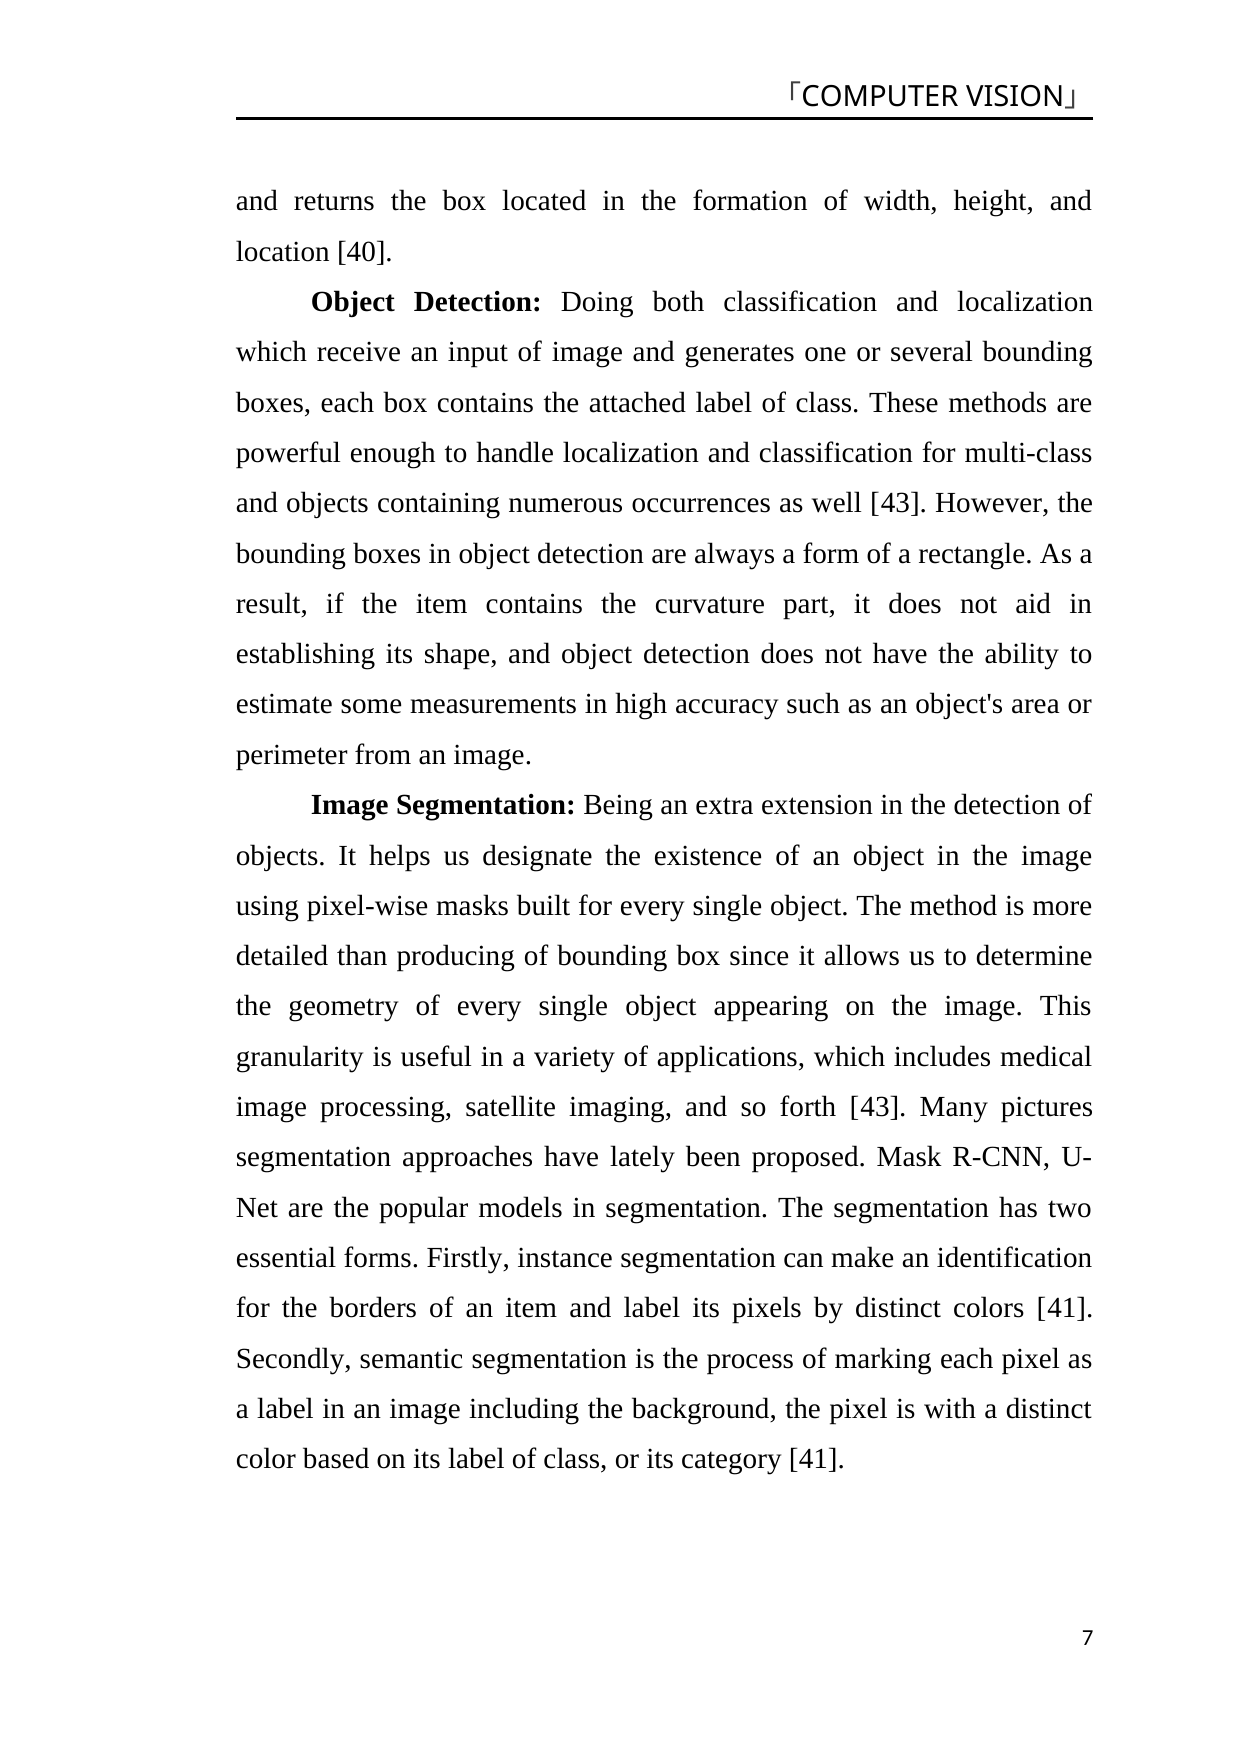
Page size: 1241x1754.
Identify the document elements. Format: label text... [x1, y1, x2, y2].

text Object Detection: Doing both classification and localization which receive an input of image and generates one or several bounding boxes, each box contains the attached label of class. These methods are powerful enough to handle localization and classification for multi-class and objects containing numerous occurrences as well [43]. However, the bounding boxes in object detection are always a form of a rectangle. As a result, if the item contains the curvature part, it does not aid in establishing its shape, and object detection does not have the ability to estimate some measurements in high accuracy such as an object's area or perimeter from an image. [236, 284, 1093, 771]
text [236, 183, 1093, 267]
text Image Segmentation: Being an extra extension in the detection of objects. It helps us designate the existence of an object in the image using pixel-wise masks built for every single object. The method is more detailed than producing of bounding box since it allows us to determine the geometry of every single object appearing on the image. This granularity is useful in a variety of applications, which includes medical image processing, satellite imaging, and so forth [43]. Many pictures segmentation approaches have lately been proposed. Mask R-CNN, U-Net are the popular models in segmentation. The segmentation has two essential forms. Firstly, instance segmentation can make an identification for the borders of an item and label its pixels by distinct colors [41]. Secondly, semantic segmentation is the process of marking each pixel as a label in an image including the background, the pixel is with a distinct color based on its label of class, or its category [41]. [236, 787, 1093, 1475]
